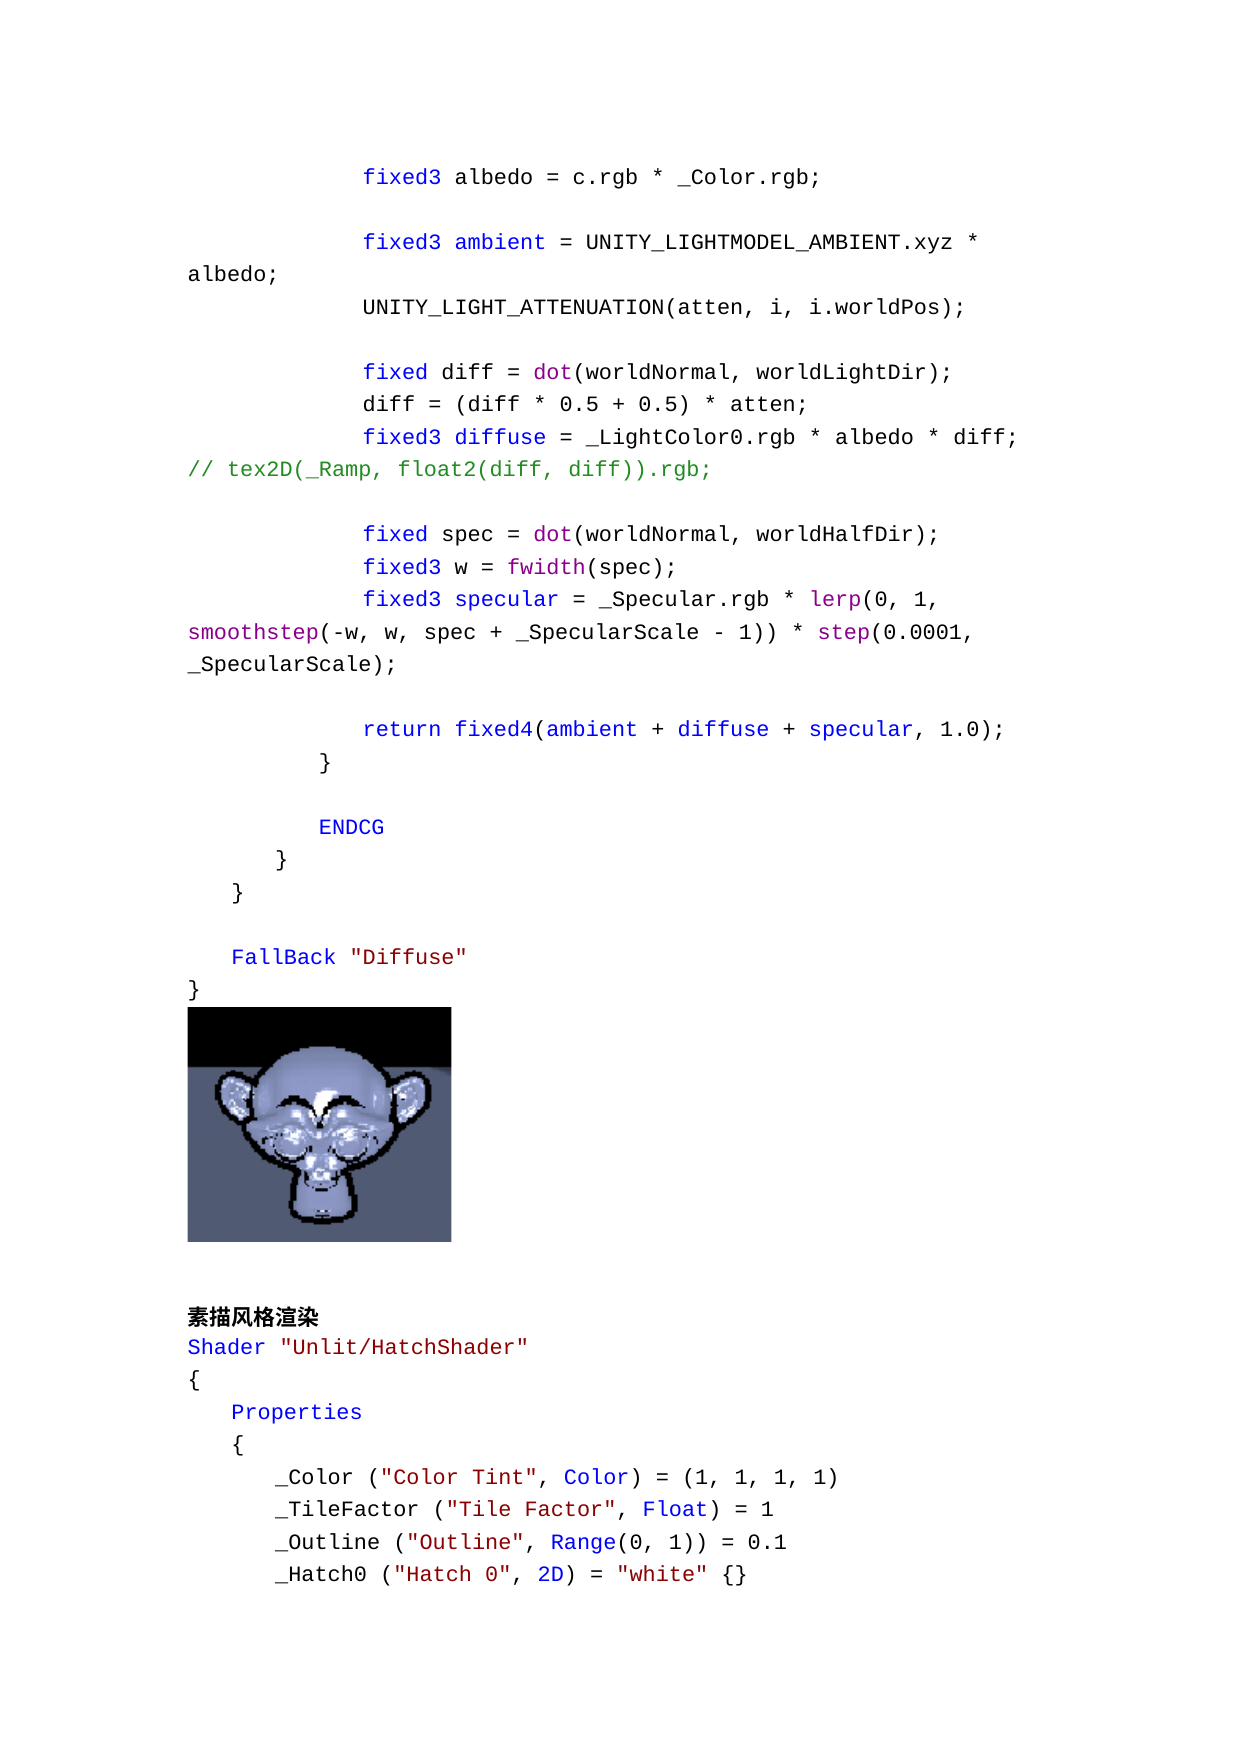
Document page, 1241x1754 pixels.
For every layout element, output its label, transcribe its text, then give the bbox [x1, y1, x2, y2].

text Shader "Unlit/HatchShader" [187, 1332, 1053, 1364]
text 素描风格渲染 [187, 1299, 1053, 1332]
picture [187, 1007, 452, 1242]
text Properties [187, 1397, 1053, 1429]
text fixed diff = dot(worldNormal, worldLightDir); [187, 357, 1053, 389]
text fixed3 albedo = c.rgb * _Color.rgb; [187, 162, 1053, 194]
text return fixed4(ambient + diffuse + specular, 1.0); [187, 714, 1053, 747]
text } [187, 974, 1053, 1007]
text fixed3 ambient = UNITY_LIGHTMODEL_AMBIENT.xyz * albedo; [187, 227, 1053, 292]
text UNITY_LIGHT_ATTENUATION(atten, i, i.worldPos); [187, 292, 1053, 324]
text _Outline ("Outline", Range(0, 1)) = 0.1 [187, 1527, 1053, 1559]
text { [187, 1364, 1053, 1397]
text ENDCG [187, 812, 1053, 844]
text { [187, 1429, 1053, 1462]
text diff = (diff * 0.5 + 0.5) * atten; [187, 389, 1053, 422]
text fixed spec = dot(worldNormal, worldHalfDir); [187, 519, 1053, 552]
text } [187, 844, 1053, 877]
text _Hatch0 ("Hatch 0", 2D) = "white" {} [187, 1559, 1053, 1592]
text fixed3 w = fwidth(spec); [187, 552, 1053, 584]
text _TileFactor ("Tile Factor", Float) = 1 [187, 1494, 1053, 1527]
text } [187, 877, 1053, 909]
text fixed3 diffuse = _LightColor0.rgb * albedo * diff; // tex2D(_Ramp, float2(diff, diff)).rgb; [187, 422, 1053, 487]
text } [187, 747, 1053, 779]
text fixed3 specular = _Specular.rgb * lerp(0, 1, smoothstep(-w, w, spec + _SpecularScale - 1)) * step(0.0001, _SpecularScale); [187, 584, 1053, 682]
text FallBack "Diffuse" [187, 942, 1053, 974]
text _Color ("Color Tint", Color) = (1, 1, 1, 1) [187, 1462, 1053, 1494]
